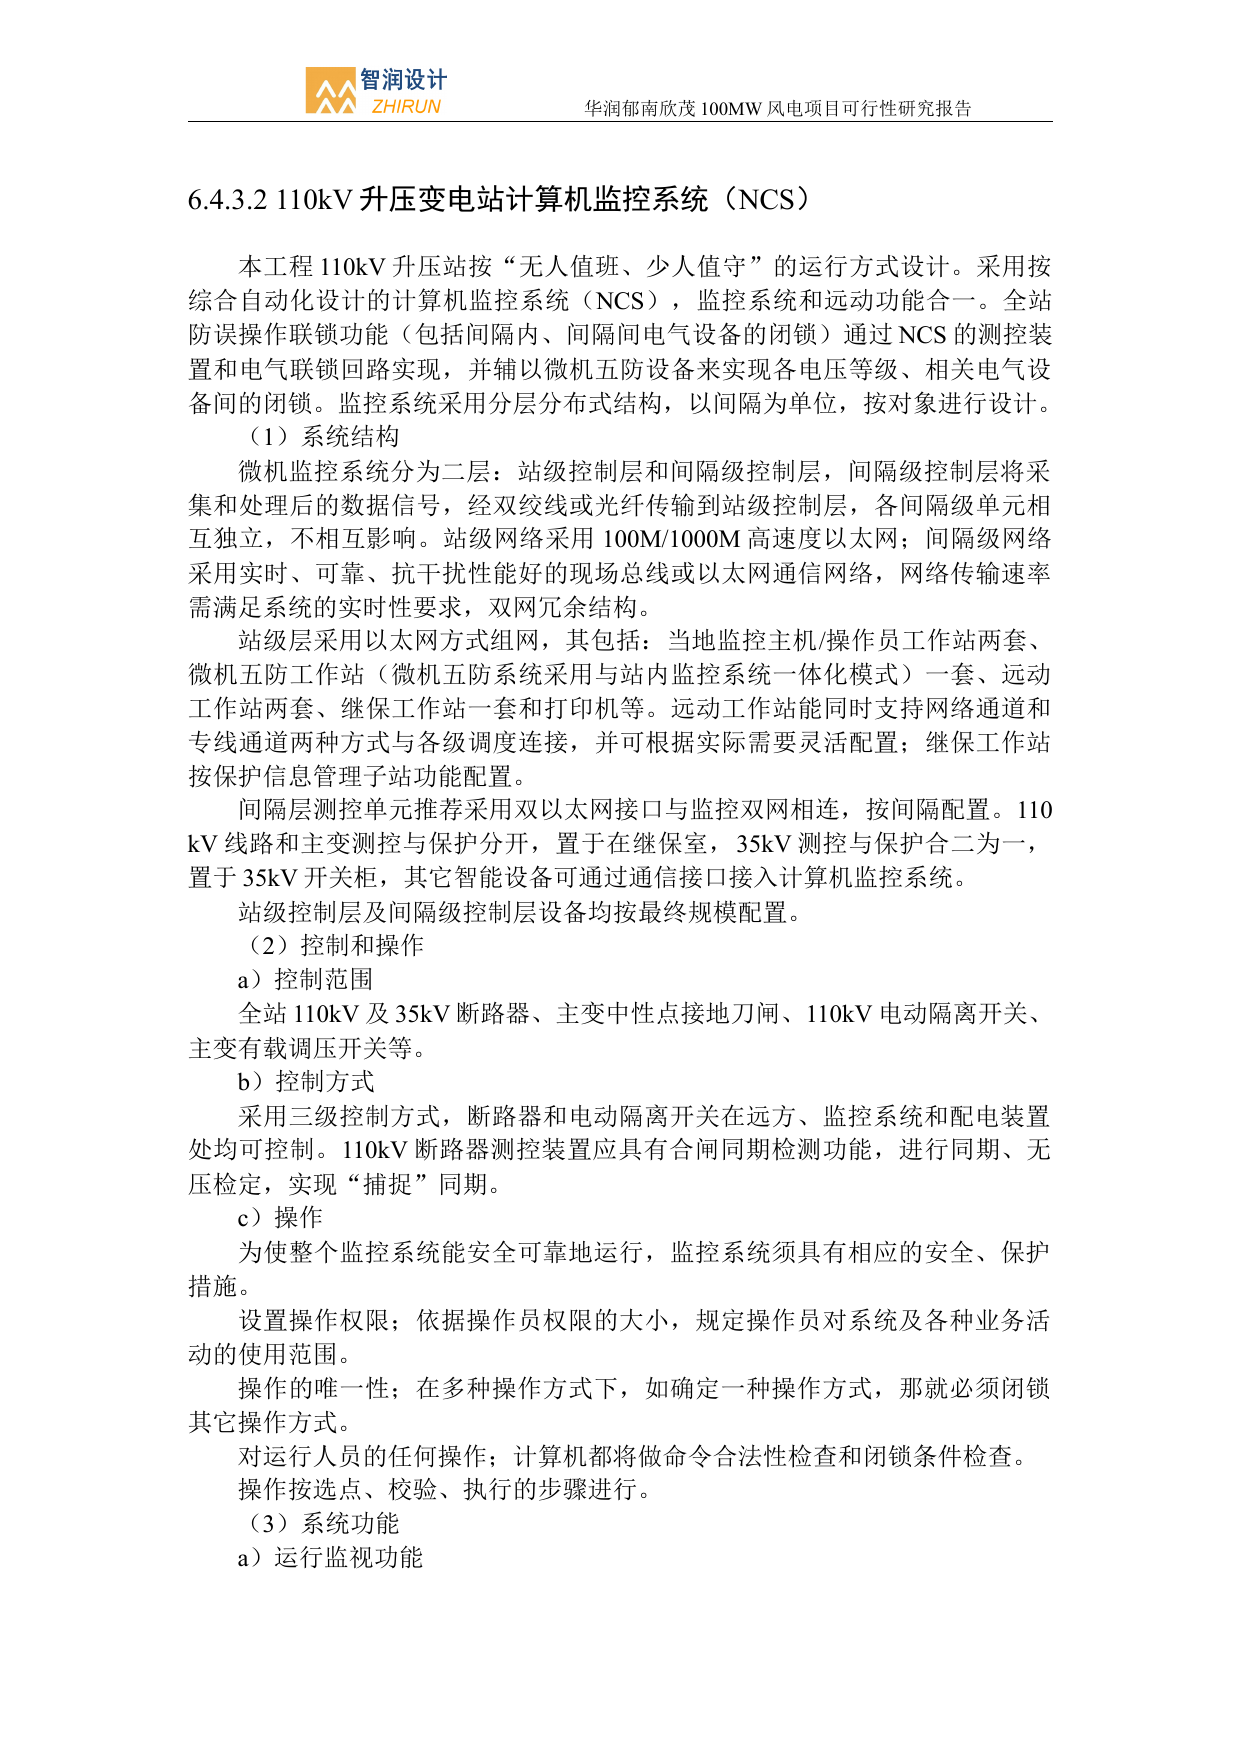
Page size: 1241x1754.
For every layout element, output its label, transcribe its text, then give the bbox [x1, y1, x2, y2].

text 采用三级控制方式，断路器和电动隔离开关在远方、监控系统和配电装置处均可控制。110kV断路器测控装置应具有合闸同期检测功能，进行同期、无压检定，实现“捕捉”同期。 [187, 1098, 1053, 1199]
text b）控制方式 [187, 1064, 1053, 1098]
text 设置操作权限；依据操作员权限的大小，规定操作员对系统及各种业务活动的使用范围。 [187, 1301, 1053, 1369]
text 全站110kV及35kV断路器、主变中性点接地刀闸、110kV电动隔离开关、主变有载调压开关等。 [187, 996, 1053, 1064]
text a）控制范围 [187, 962, 1053, 996]
text 为使整个监控系统能安全可靠地运行，监控系统须具有相应的安全、保护措施。 [187, 1233, 1053, 1301]
picture [305, 65, 448, 115]
text 操作的唯一性；在多种操作方式下，如确定一种操作方式，那就必须闭锁其它操作方式。 [187, 1369, 1053, 1437]
text （3）系统功能 [187, 1505, 1053, 1539]
text 6.4.3.2 110kV升压变电站计算机监控系统（NCS） [187, 164, 1053, 232]
text 对运行人员的任何操作；计算机都将做命令合法性检查和闭锁条件检查。 [187, 1437, 1053, 1471]
text 本工程110kV升压站按“无人值班、少人值守”的运行方式设计。采用按综合自动化设计的计算机监控系统（NCS），监控系统和远动功能合一。全站防误操作联锁功能（包括间隔内、间隔间电气设备的闭锁）通过NCS的测控装置和电气联锁回路实现，并辅以微机五防设备来实现各电压等级、相关电气设备间的闭锁。监控系统采用分层分布式结构，以间隔为单位，按对象进行设计。 [187, 249, 1053, 418]
text （1）系统结构 [187, 418, 1053, 452]
text c）操作 [187, 1199, 1053, 1233]
text 站级控制层及间隔级控制层设备均按最终规模配置。 [187, 894, 1053, 928]
text 站级层采用以太网方式组网，其包括：当地监控主机/操作员工作站两套、微机五防工作站（微机五防系统采用与站内监控系统一体化模式）一套、远动工作站两套、继保工作站一套和等。远动工作站能同时支持网络通道和专线通道两种方式与各级调度连接，并可根据实际需要灵活配置；继保工作站按保护信息管理子站功能配置。 [187, 622, 1053, 792]
text 微机监控系统分为二层：站级控制层和间隔级控制层，间隔级控制层将采集和处理后的数据信号，经双绞线或光纤传输到站级控制层，各间隔级单元相互独立，不相互影响。站级网络采用100M/1000M高速度以太网；间隔级网络采用实时、可靠、抗干扰性能好的现场总线或以太网通信网络，网络传输速率需满足系统的实时性要求，双网冗余结构。 [187, 452, 1053, 622]
text 操作按选点、校验、执行的步骤进行。 [187, 1471, 1053, 1505]
text （2）控制和操作 [187, 928, 1053, 962]
text 间隔层测控单元推荐采用双以太网接口与监控双网相连，按间隔配置。110kV线路和主变测控与保护分开，置于在继保室，35kV测控与保护合二为一，置于35kV开关柜，其它智能设备可通过通信接口接入计算机监控系统。 [187, 792, 1053, 894]
text a）运行监视功能 [187, 1539, 1053, 1573]
